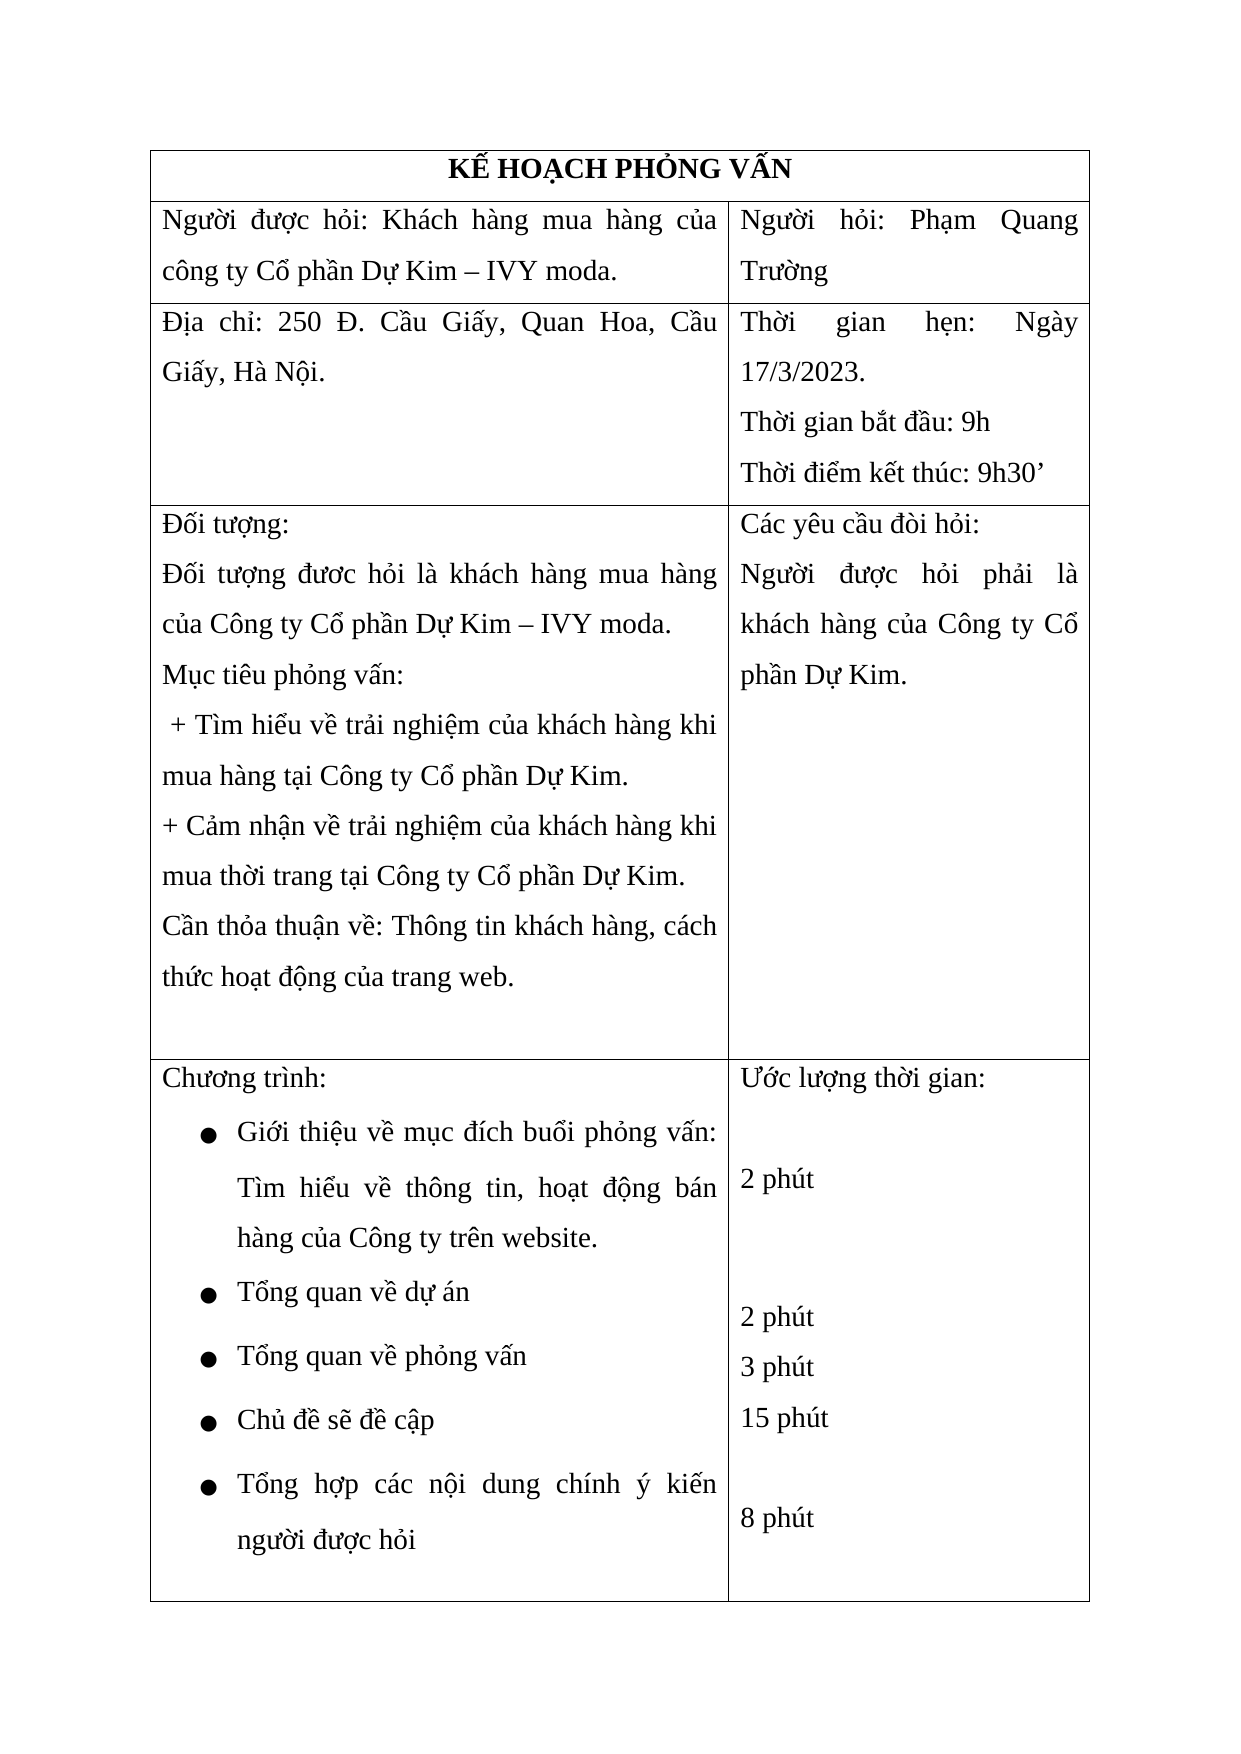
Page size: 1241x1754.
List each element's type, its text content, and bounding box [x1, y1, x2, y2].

table_cell Người được hỏi: Khách hàng mua hàng của công ty Cổ phần Dự Kim – IVY moda. [151, 202, 728, 303]
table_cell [151, 1060, 728, 1601]
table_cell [729, 1060, 1089, 1601]
table_header KẾ HOẠCH PHỎNG VẤN [151, 151, 1089, 201]
table_cell Các yêu cầu đòi hỏi: Người được hỏi phải là khách hàng của Công ty Cổ phần Dự Kim. [729, 506, 1089, 1059]
table_cell Thời gian hẹn: Ngày 17/3/2023. Thời gian bắt đầu: 9h Thời điểm kết thúc: 9h30’ [729, 304, 1089, 505]
table_cell Người hỏi: Phạm Quang Trường [729, 202, 1089, 303]
table_cell Địa chỉ: 250 Đ. Cầu Giấy, Quan Hoa, Cầu Giấy, Hà Nội. [151, 304, 728, 505]
table_cell Đối tượng: Đối tượng đươc hỏi là khách hàng mua hàng của Công ty Cổ phần Dự Kim – IVY moda. Mục tiêu phỏng vấn: + Tìm hiểu về trải nghiệm của khách hàng khi mua hàng tại Công ty Cổ phần Dự Kim. + Cảm nhận về trải nghiệm của khách hàng khi mua thời trang tại Công ty Cổ phần Dự Kim. Cần thỏa thuận về: Thông tin khách hàng, cách thức hoạt động của trang web. [151, 506, 728, 1059]
